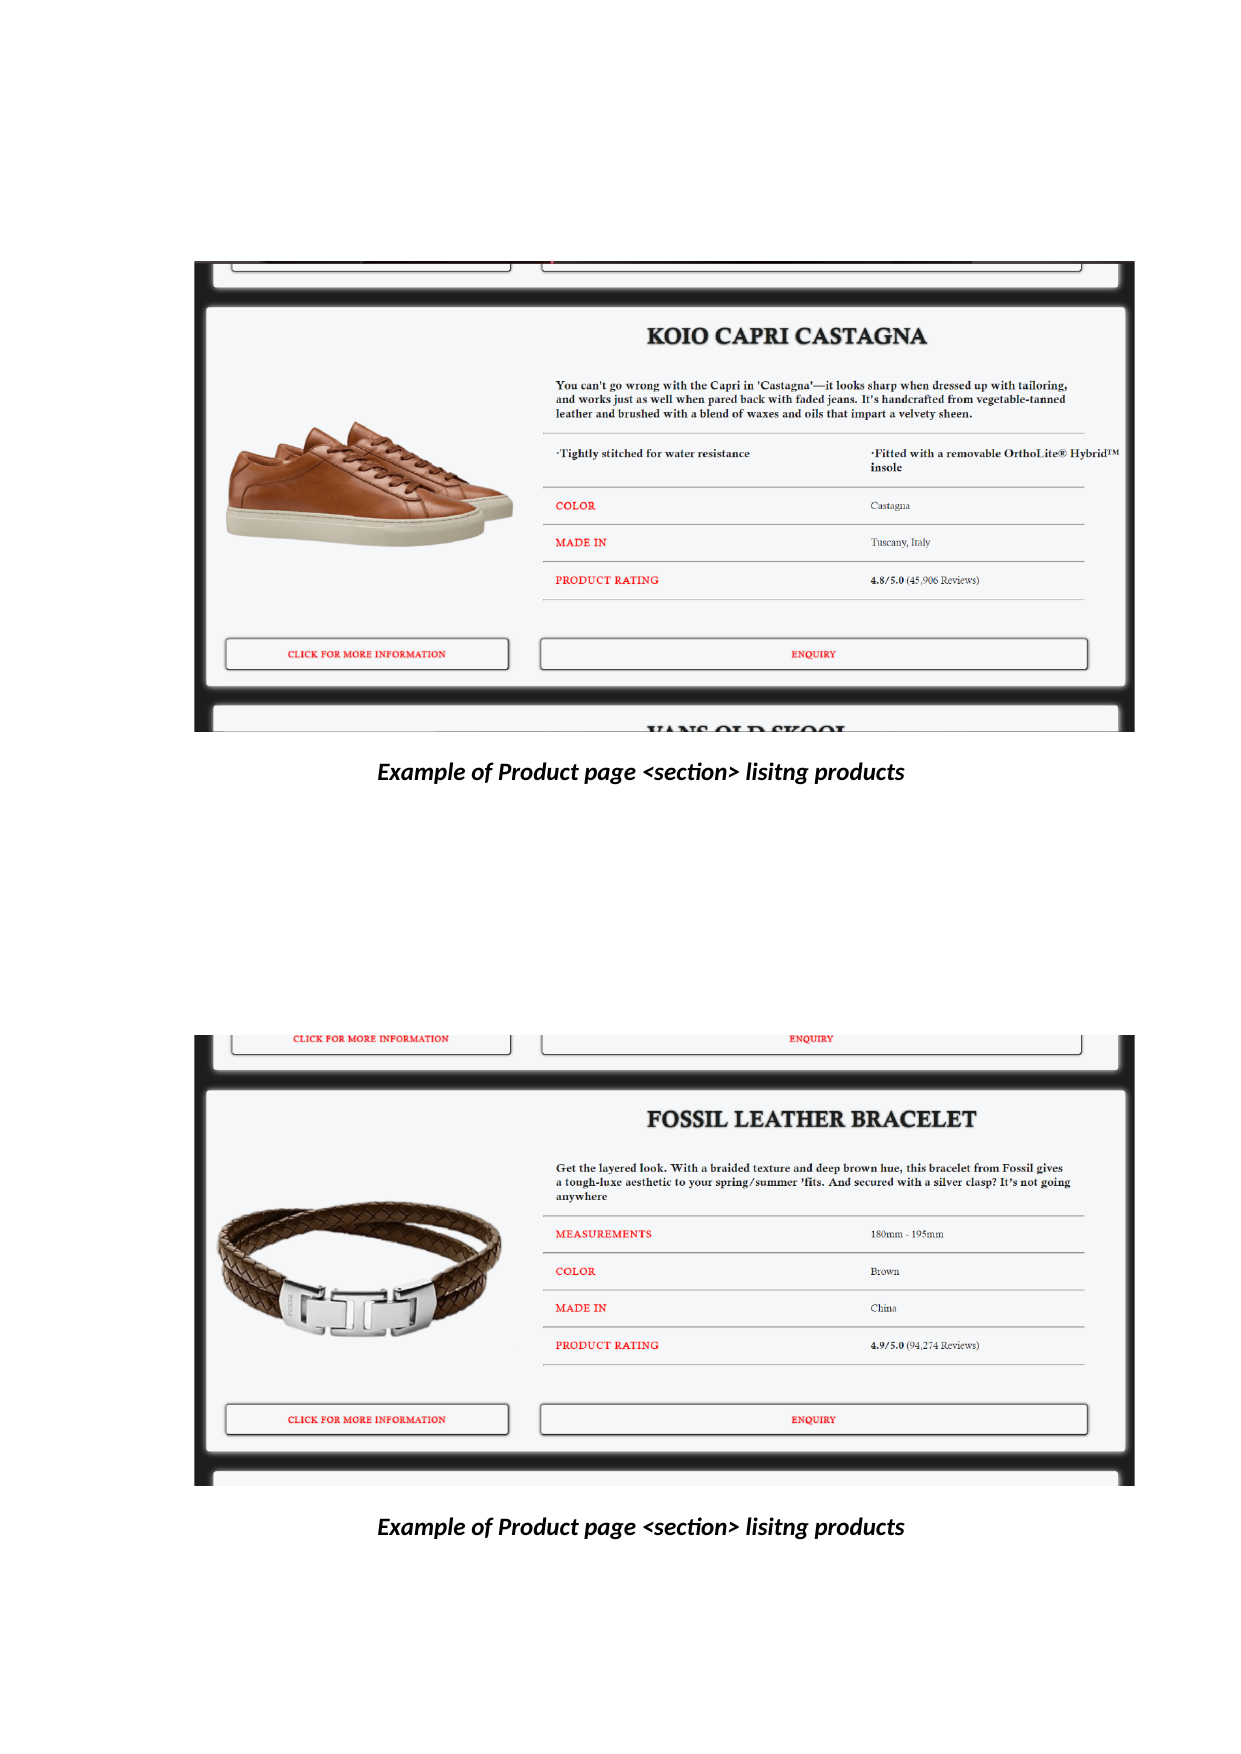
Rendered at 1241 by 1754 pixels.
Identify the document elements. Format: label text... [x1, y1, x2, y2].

text Example of Product page <section> lisitng products [194, 1511, 1090, 1541]
picture [194, 1035, 1135, 1486]
picture [194, 261, 1135, 732]
text Example of Product page <section> lisitng products [194, 756, 1090, 787]
